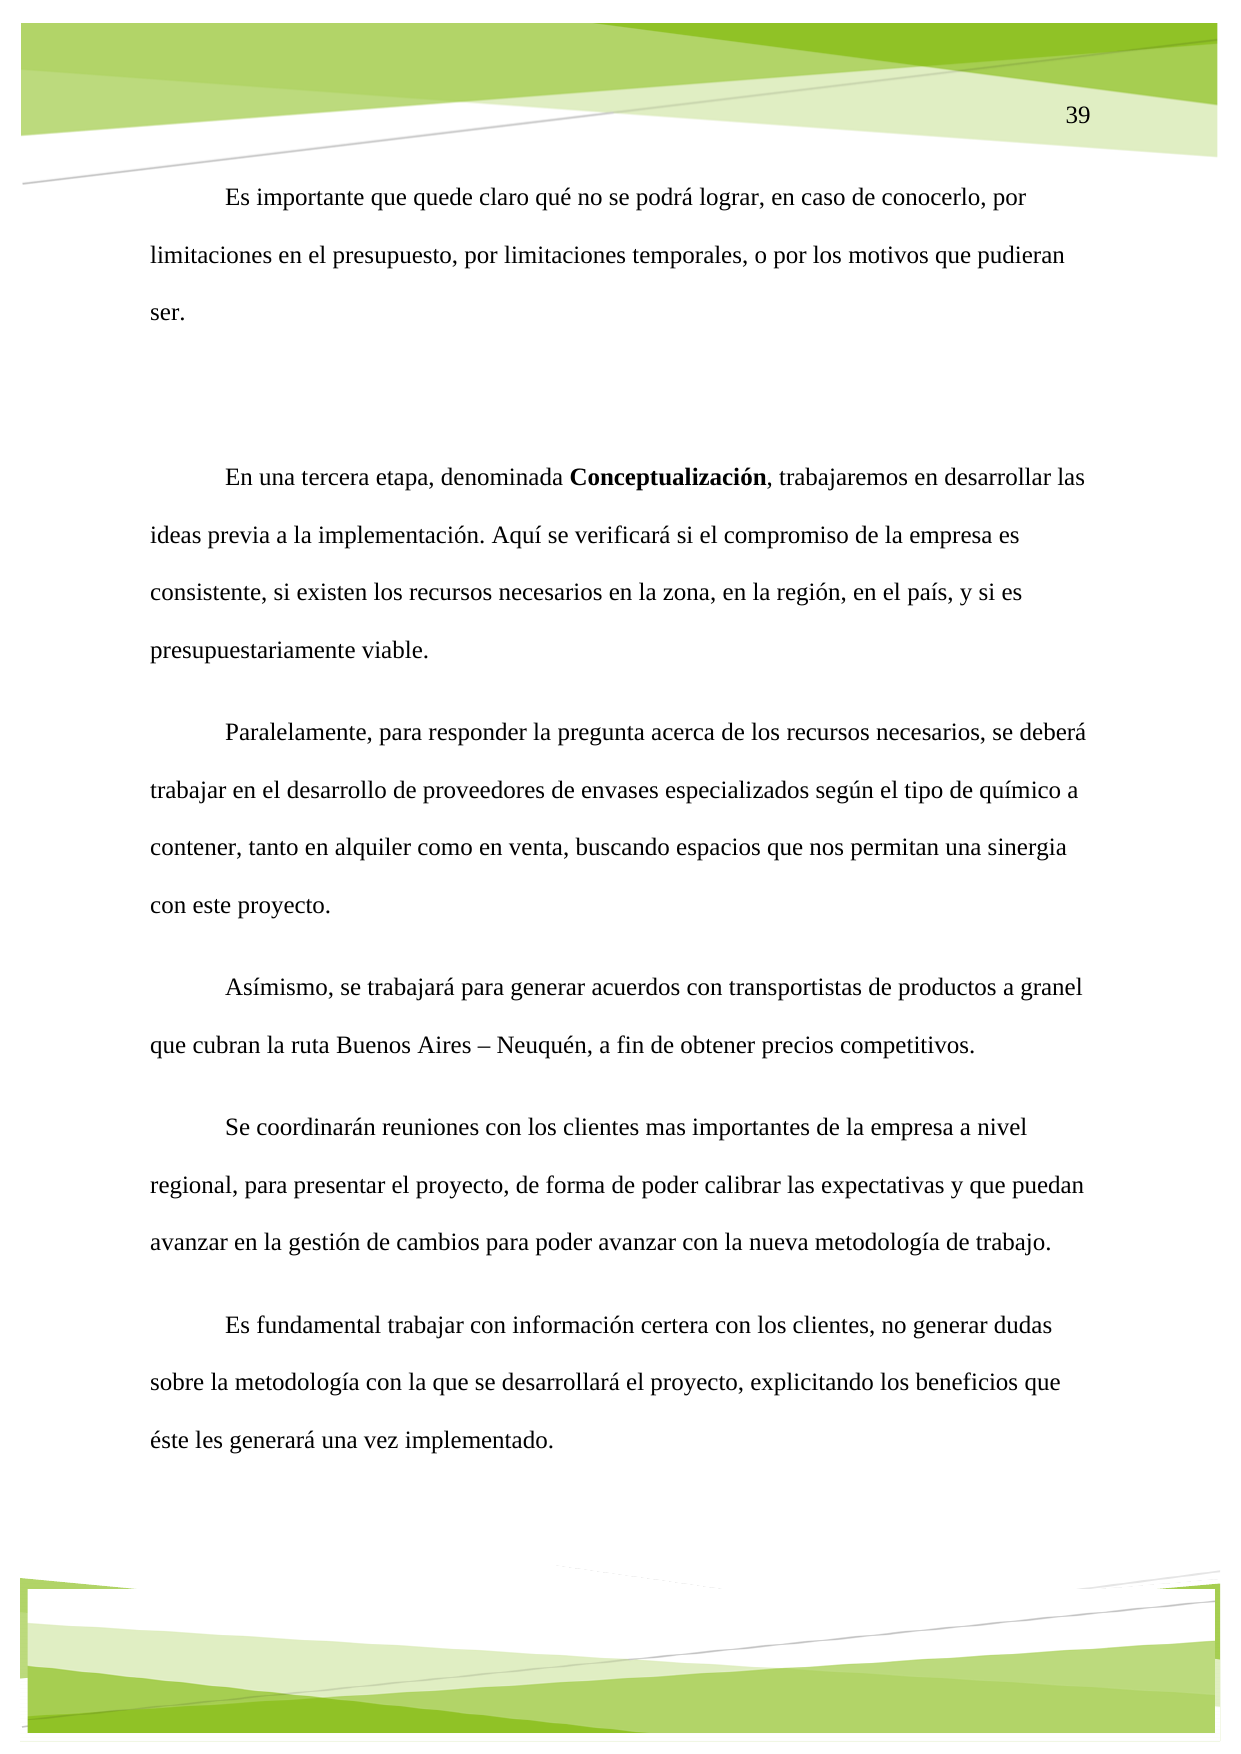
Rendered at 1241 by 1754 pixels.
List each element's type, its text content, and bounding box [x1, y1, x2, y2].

picture [20, 1565, 1220, 1741]
text Asímismo, se trabajará para generar acuerdos con transportistas de productos a granel que cubran la ruta Buenos Aires – Neuquén, a fin de obtener precios competitivos. [150, 972, 1090, 1059]
text En una tercera etapa, denominada Conceptualización, trabajaremos en desarrollar las ideas previa a la implementación. Aquí se verificará si el compromiso de la empresa es consistente, si existen los recursos necesarios en la zona, en la región, en el país, y si es presupuestariamente viable. [150, 462, 1090, 664]
text Se coordinarán reuniones con los clientes mas importantes de la empresa a nivel regional, para presentar el proyecto, de forma de poder calibrar las expectativas y que puedan avanzar en la gestión de cambios para poder avanzar con la nueva metodología de trabajo. [150, 1112, 1090, 1256]
text Es importante que quede claro qué no se podrá lograr, en caso de conocerlo, por limitaciones en el presupuesto, por limitaciones temporales, o por los motivos que pudieran ser. [150, 182, 1090, 326]
picture [21, 23, 1218, 198]
text Paralelamente, para responder la pregunta acerca de los recursos necesarios, se deberá trabajar en el desarrollo de proveedores de envases especializados según el tipo de químico a contener, tanto en alquiler como en venta, buscando espacios que nos permitan una sinergia con este proyecto. [150, 717, 1090, 919]
text Es fundamental trabajar con información certera con los clientes, no generar dudas sobre la metodología con la que se desarrollará el proyecto, explicitando los beneficios que éste les generará una vez implementado. [150, 1310, 1090, 1454]
